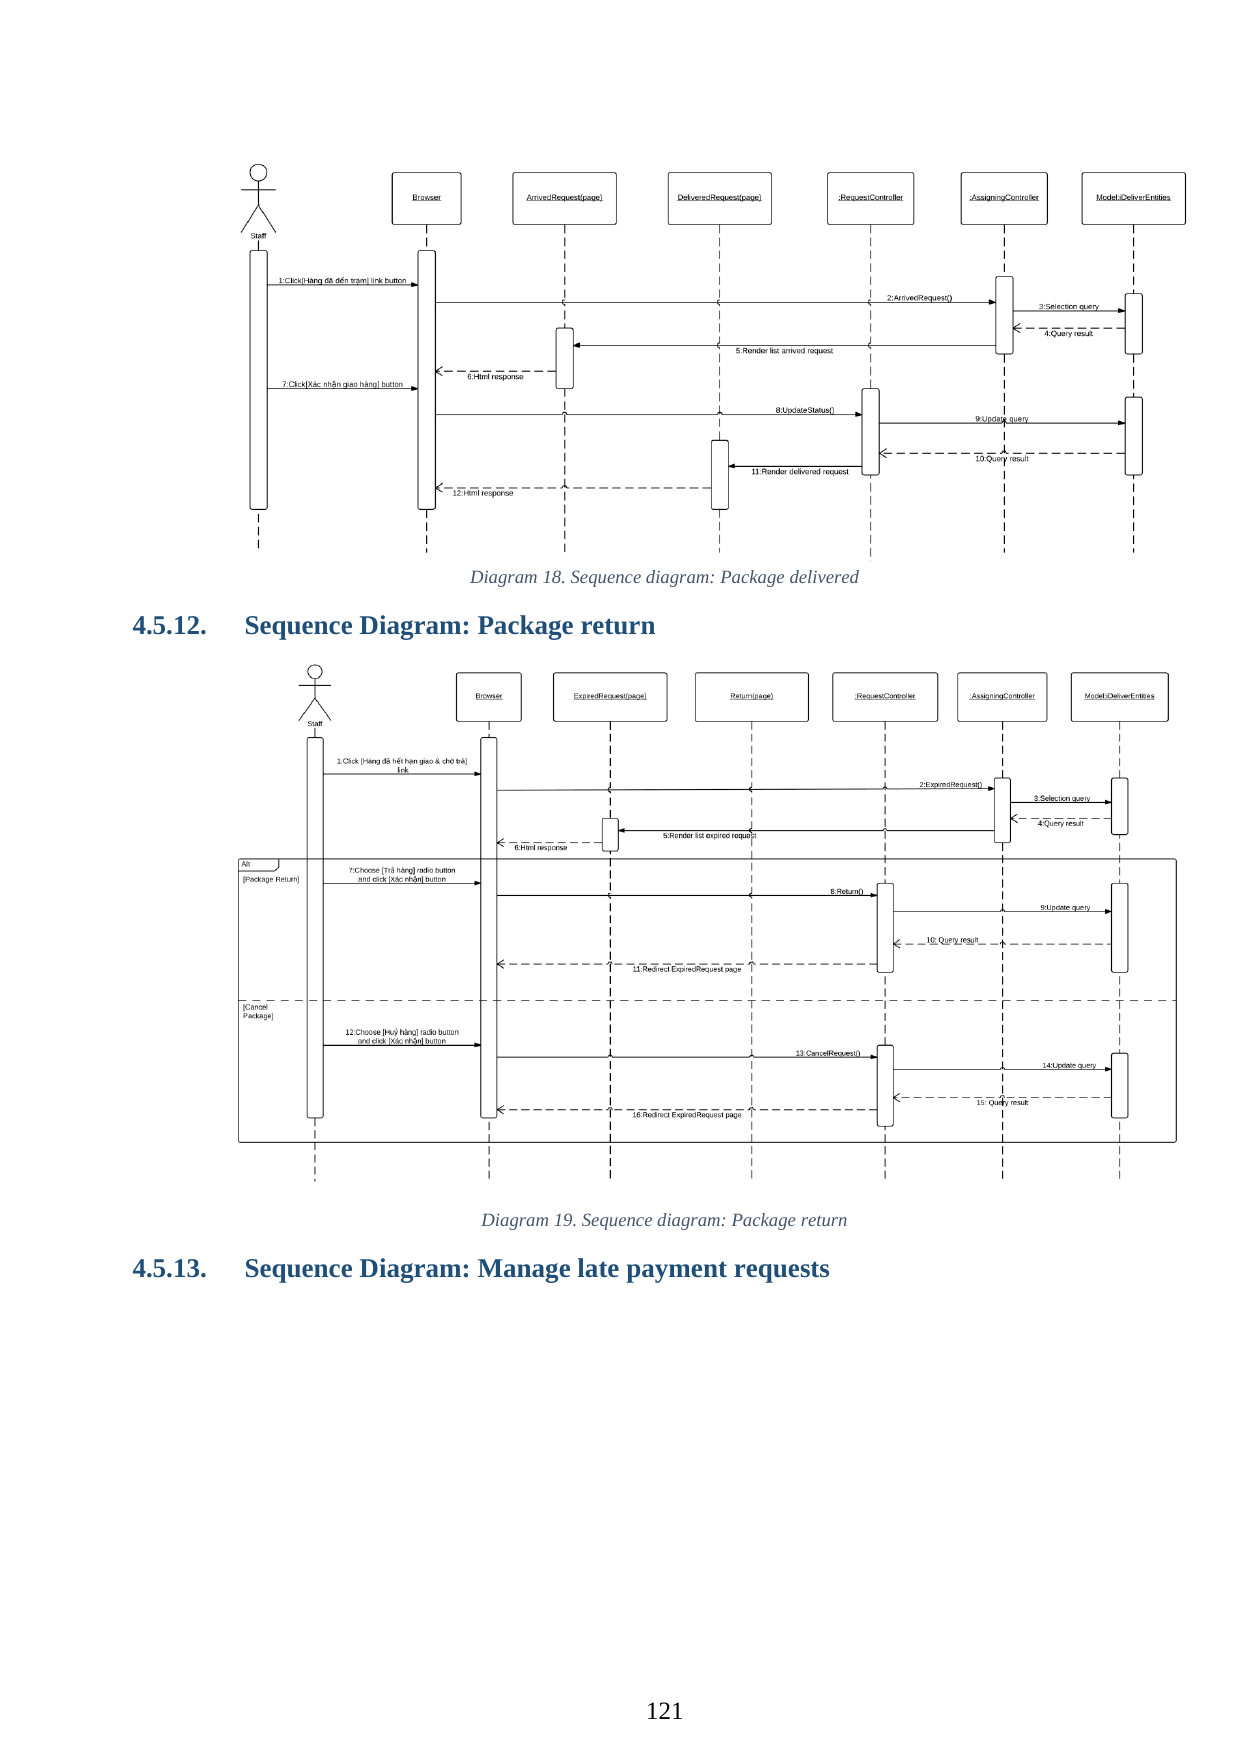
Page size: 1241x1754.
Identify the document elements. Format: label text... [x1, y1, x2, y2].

subtitle Sequence Diagram: Manage late payment requests [207, 1252, 1122, 1283]
picture [206, 650, 1223, 1191]
subtitle Sequence Diagram: Package return [207, 609, 1122, 640]
picture [206, 147, 1223, 567]
